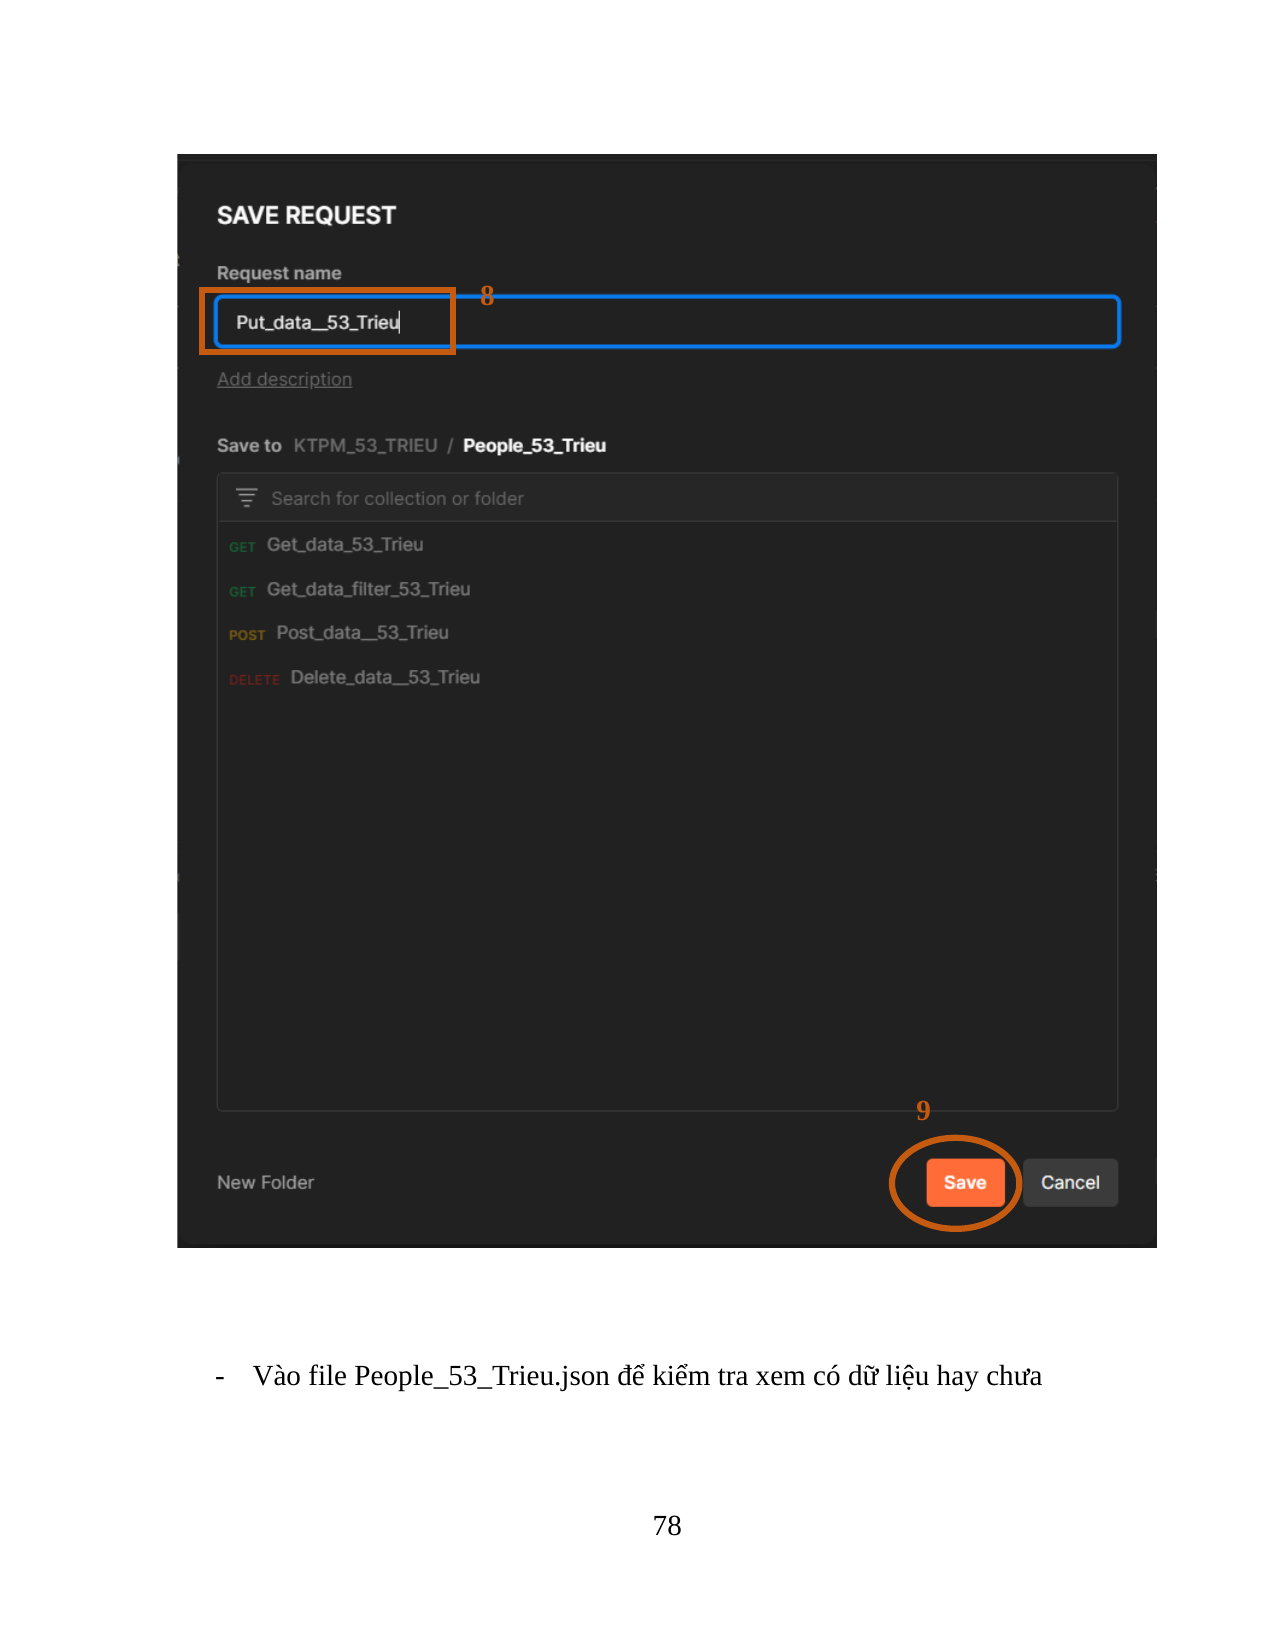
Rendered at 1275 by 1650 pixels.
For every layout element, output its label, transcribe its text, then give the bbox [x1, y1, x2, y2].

picture [177, 154, 1157, 1248]
list Vào file People_53_Trieu.json để kiểm tra xem có dữ liệu hay chưa [215, 1358, 1157, 1392]
